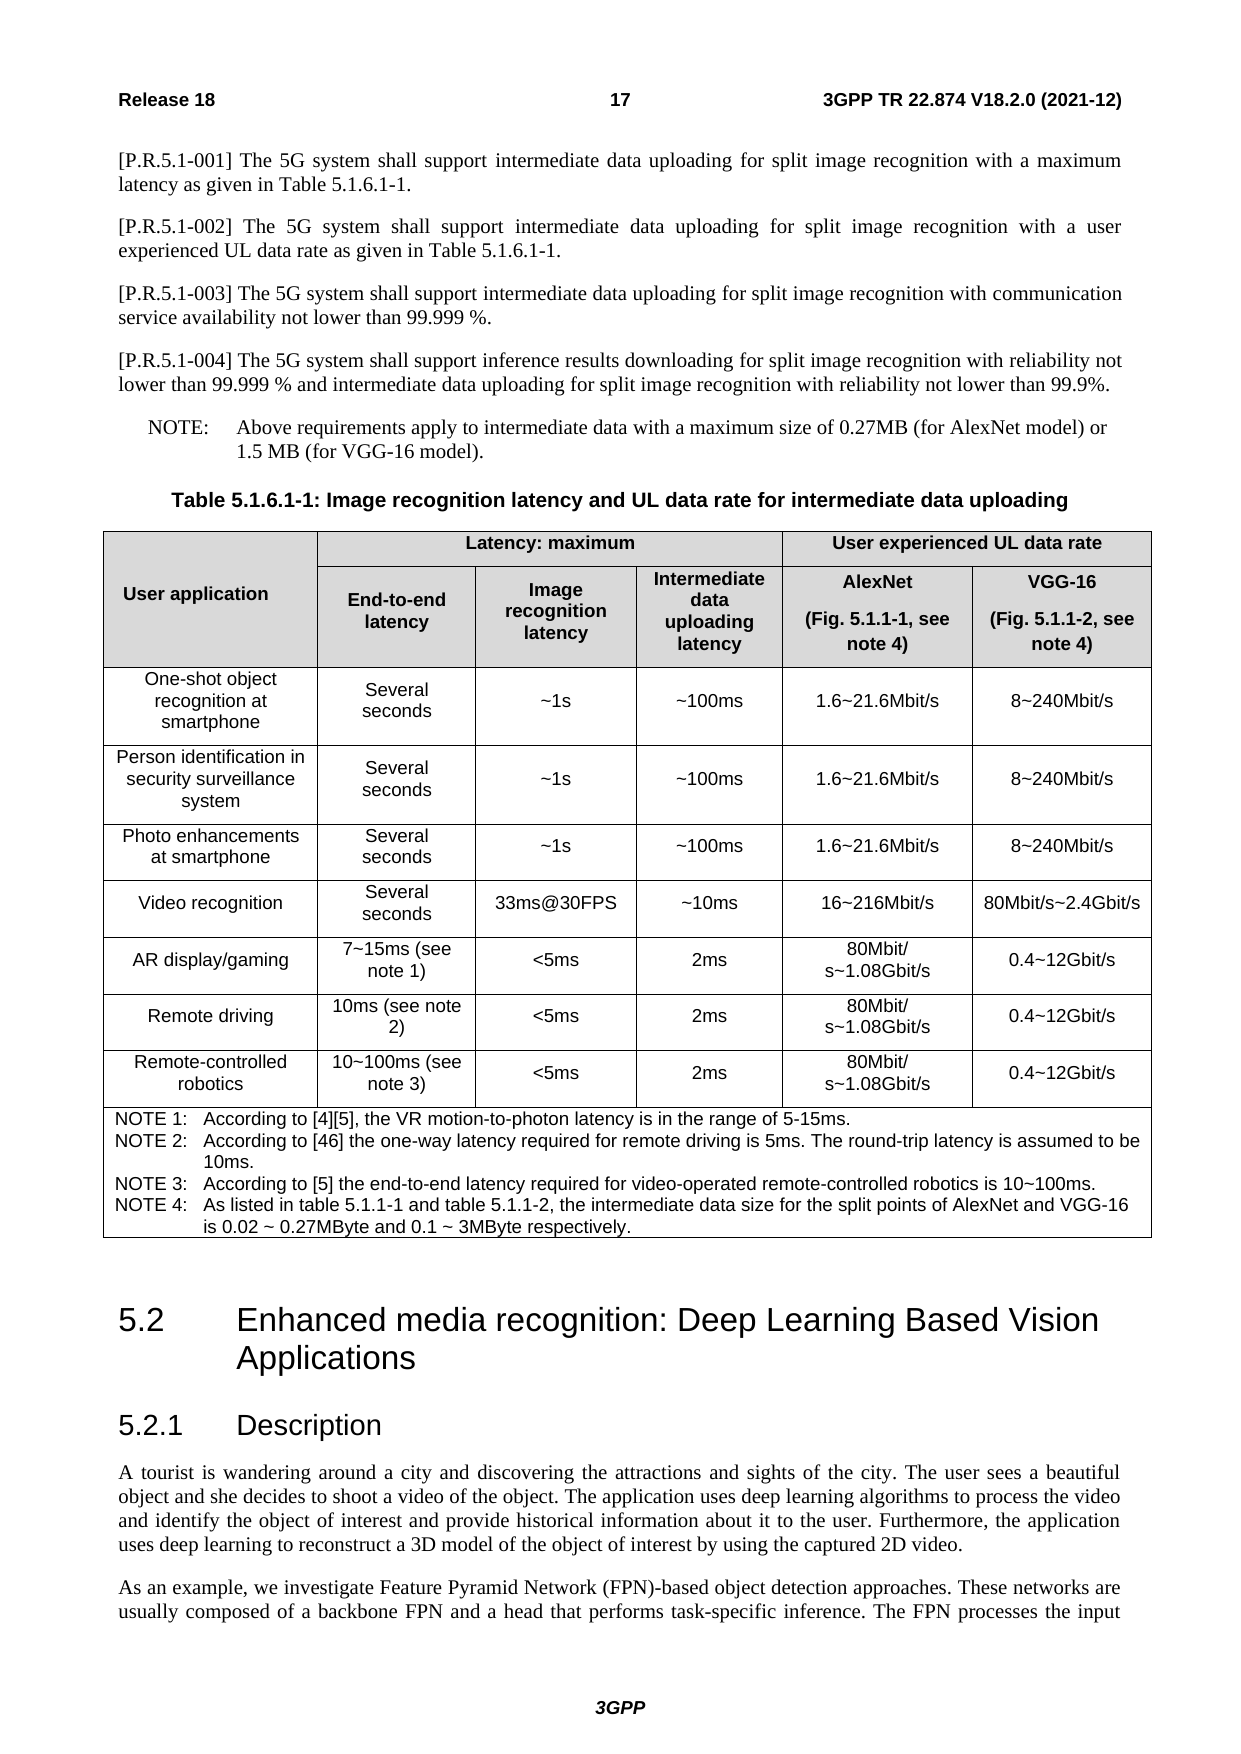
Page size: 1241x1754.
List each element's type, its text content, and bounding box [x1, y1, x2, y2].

table_cell 80Mbit/s~2.4Gbit/s [973, 881, 1151, 937]
table_cell 80Mbit/s~1.08Gbit/s [783, 995, 972, 1050]
table_cell <5ms [476, 938, 636, 993]
table_cell 10~100ms (see note 3) [318, 1051, 475, 1107]
table_cell Several seconds [318, 881, 475, 937]
table_cell ~100ms [637, 668, 782, 745]
table_cell Person identification in security surveillance system [104, 746, 317, 823]
table_cell Intermediate data uploading latency [637, 567, 782, 667]
table_cell 1.6~21.6Mbit/s [783, 825, 972, 880]
table_cell 2ms [637, 938, 782, 993]
table_cell ~10ms [637, 881, 782, 937]
table_cell <5ms [476, 995, 636, 1050]
table_cell 0.4~12Gbit/s [973, 1051, 1151, 1107]
table_cell 8~240Mbit/s [973, 668, 1151, 745]
table_cell 2ms [637, 1051, 782, 1107]
table_cell Photo enhancements at smartphone [104, 825, 317, 880]
text A tourist is wandering around a city and discovering the attractions and sights of the city. The user sees a beautiful object and she decides to shoot a video of the object. The application uses deep learning algorithms to process the video and identify the object of interest and provide historical information about it to the user. Furthermore, the application uses deep learning to reconstruct a 3D model of the object of interest by using the captured 2D video. [118, 1460, 1122, 1556]
text Table 5.1.6.1-1: Image recognition latency and UL data rate for intermediate data uploading [118, 488, 1122, 512]
table_cell ~100ms [637, 825, 782, 880]
table_cell 10ms (see note 2) [318, 995, 475, 1050]
table_cell ~1s [476, 746, 636, 823]
table_cell 1.6~21.6Mbit/s [783, 668, 972, 745]
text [118, 1575, 1122, 1623]
text [P.R.5.1-001] The 5G system shall support intermediate data uploading for split image recognition with a maximum latency as given in Table 5.1.6.1-1. [118, 147, 1122, 196]
table_cell Remote-controlled robotics [104, 1051, 317, 1107]
table_cell 0.4~12Gbit/s [973, 938, 1151, 993]
table_cell 80Mbit/s~1.08Gbit/s [783, 1051, 972, 1107]
table_cell 80Mbit/s~1.08Gbit/s [783, 938, 972, 993]
table_cell AR display/gaming [104, 938, 317, 993]
table_cell Image recognition latency [476, 567, 636, 667]
text [P.R.5.1-003] The 5G system shall support intermediate data uploading for split image recognition with communication service availability not lower than 99.999 %. [118, 281, 1122, 329]
table_cell Video recognition [104, 881, 317, 937]
text NOTE: Above requirements apply to intermediate data with a maximum size of 0.27MB (for AlexNet model) or 1.5 MB (for VGG-16 model). [148, 415, 1122, 463]
table_header User experienced UL data rate [783, 532, 1151, 566]
table_cell ~100ms [637, 746, 782, 823]
table_cell 1.6~21.6Mbit/s [783, 746, 972, 823]
table_cell One-shot object recognition at smartphone [104, 668, 317, 745]
table_cell ~1s [476, 825, 636, 880]
table_cell Remote driving [104, 995, 317, 1050]
table_cell <5ms [476, 1051, 636, 1107]
table_cell 33ms@30FPS [476, 881, 636, 937]
table_cell End-to-end latency [318, 567, 475, 667]
table_cell AlexNet (Fig. 5.1.1-1, see note 4) [783, 567, 972, 667]
table_cell 2ms [637, 995, 782, 1050]
table_cell NOTE 1: According to [4][5], the VR motion-to-photon latency is in the range of 5-15ms. NOTE 2: According to [46] the one-way latency required for remote driving is 5ms. The round-trip latency is assumed to be 10ms. NOTE 3: According to [5] the end-to-end latency required for video-operated remote-controlled robotics is 10~100ms. NOTE 4: As listed in table 5.1.1-1 and table 5.1.1-2, the intermediate data size for the split points of AlexNet and VGG-16 is 0.02 ~ 0.27MByte and 0.1 ~ 3MByte respectively. [104, 1108, 1151, 1237]
table_cell ~1s [476, 668, 636, 745]
table_header User application [104, 532, 317, 667]
table_cell Several seconds [318, 668, 475, 745]
table_cell VGG-16 (Fig. 5.1.1-2, see note 4) [973, 567, 1151, 667]
table_cell 8~240Mbit/s [973, 746, 1151, 823]
subtitle 5.2 Enhanced media recognition: Deep Learning Based Vision Applications [118, 1300, 1122, 1377]
table_cell 7~15ms (see note 1) [318, 938, 475, 993]
table_cell Several seconds [318, 825, 475, 880]
table_cell 8~240Mbit/s [973, 825, 1151, 880]
table_cell Several seconds [318, 746, 475, 823]
text [P.R.5.1-004] The 5G system shall support inference results downloading for split image recognition with reliability not lower than 99.999 % and intermediate data uploading for split image recognition with reliability not lower than 99.9%. [118, 348, 1122, 396]
table_cell 16~216Mbit/s [783, 881, 972, 937]
table_header Latency: maximum [318, 532, 782, 566]
text [P.R.5.1-002] The 5G system shall support intermediate data uploading for split image recognition with a user experienced UL data rate as given in Table 5.1.6.1-1. [118, 214, 1122, 262]
subtitle 5.2.1 Description [118, 1408, 1122, 1441]
table_cell 0.4~12Gbit/s [973, 995, 1151, 1050]
